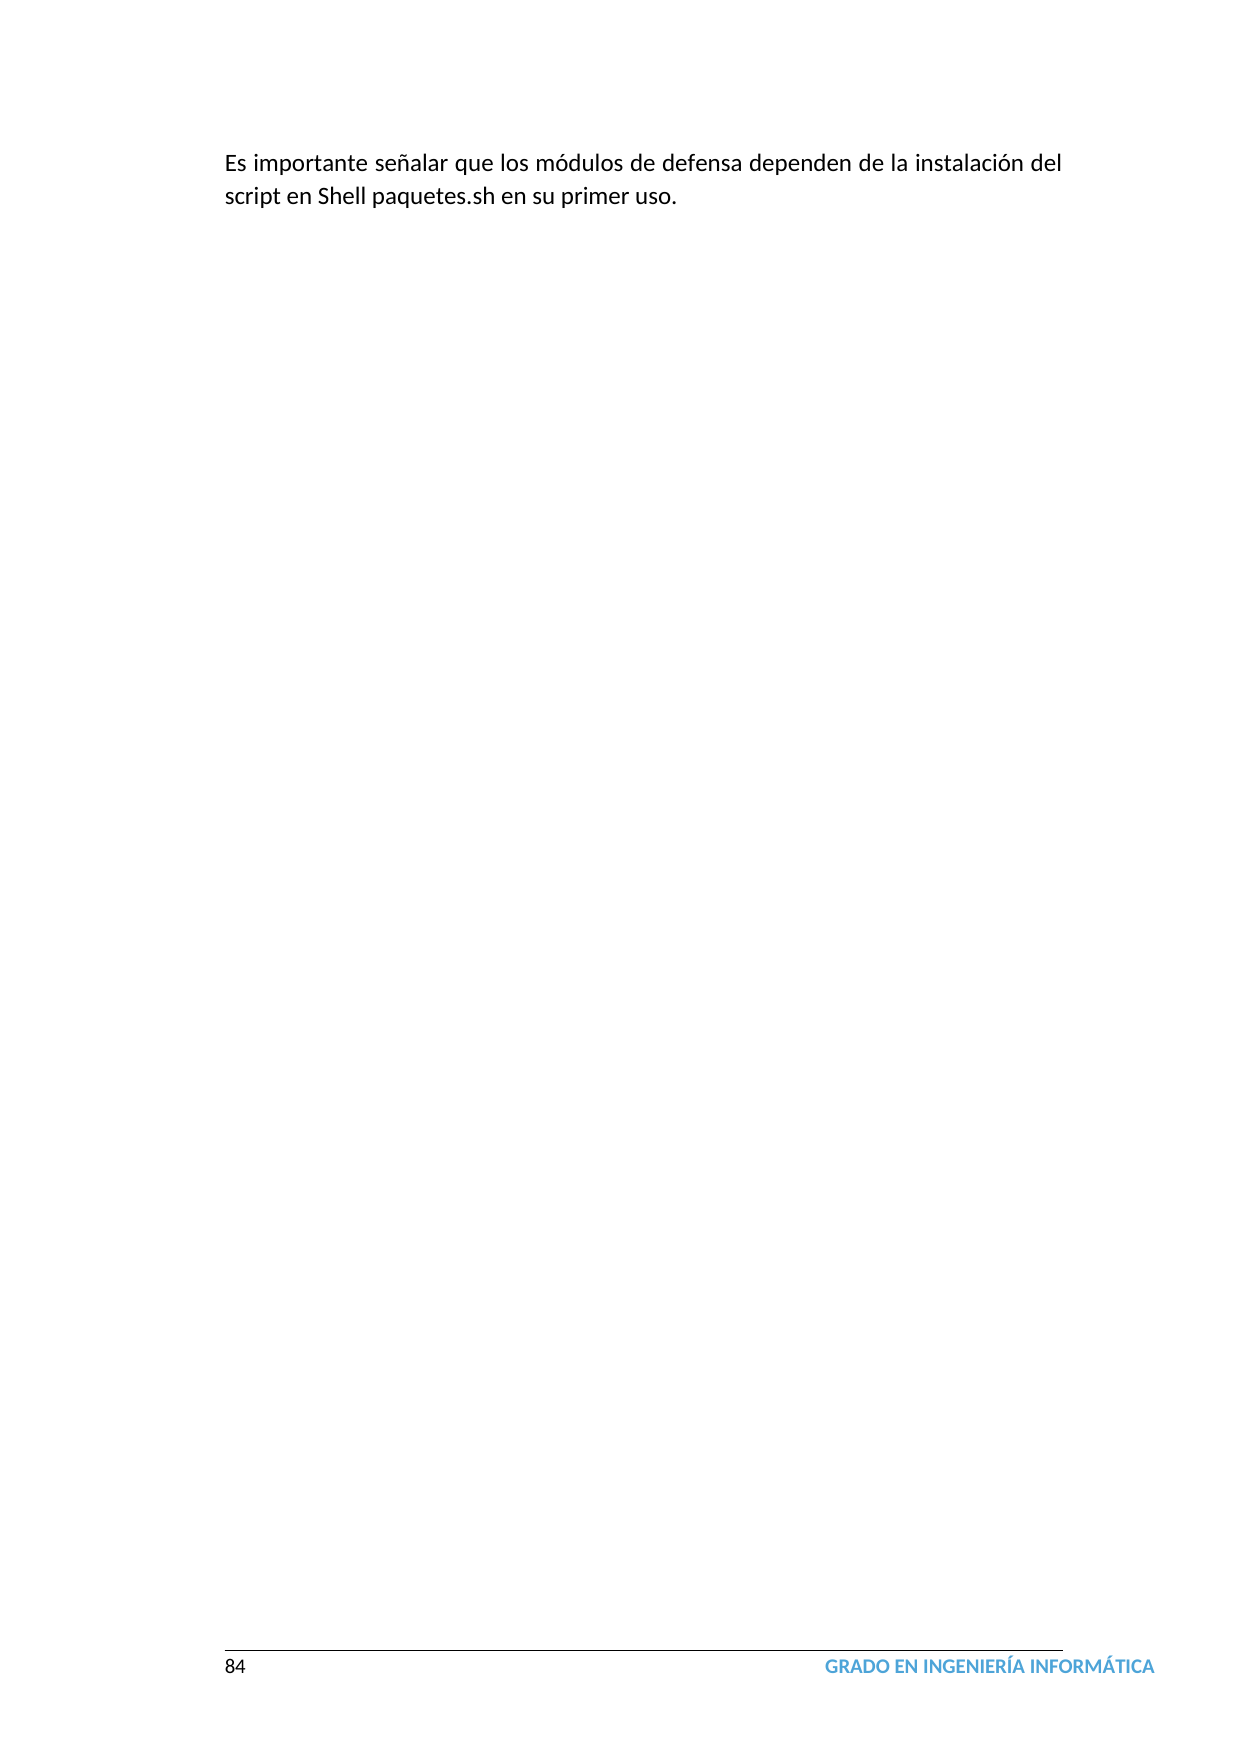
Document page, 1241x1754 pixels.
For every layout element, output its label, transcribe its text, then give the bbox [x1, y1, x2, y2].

text Es importante señalar que los módulos de defensa dependen de la instalación del script en Shell paquetes.sh en su primer uso. [224, 148, 1063, 211]
